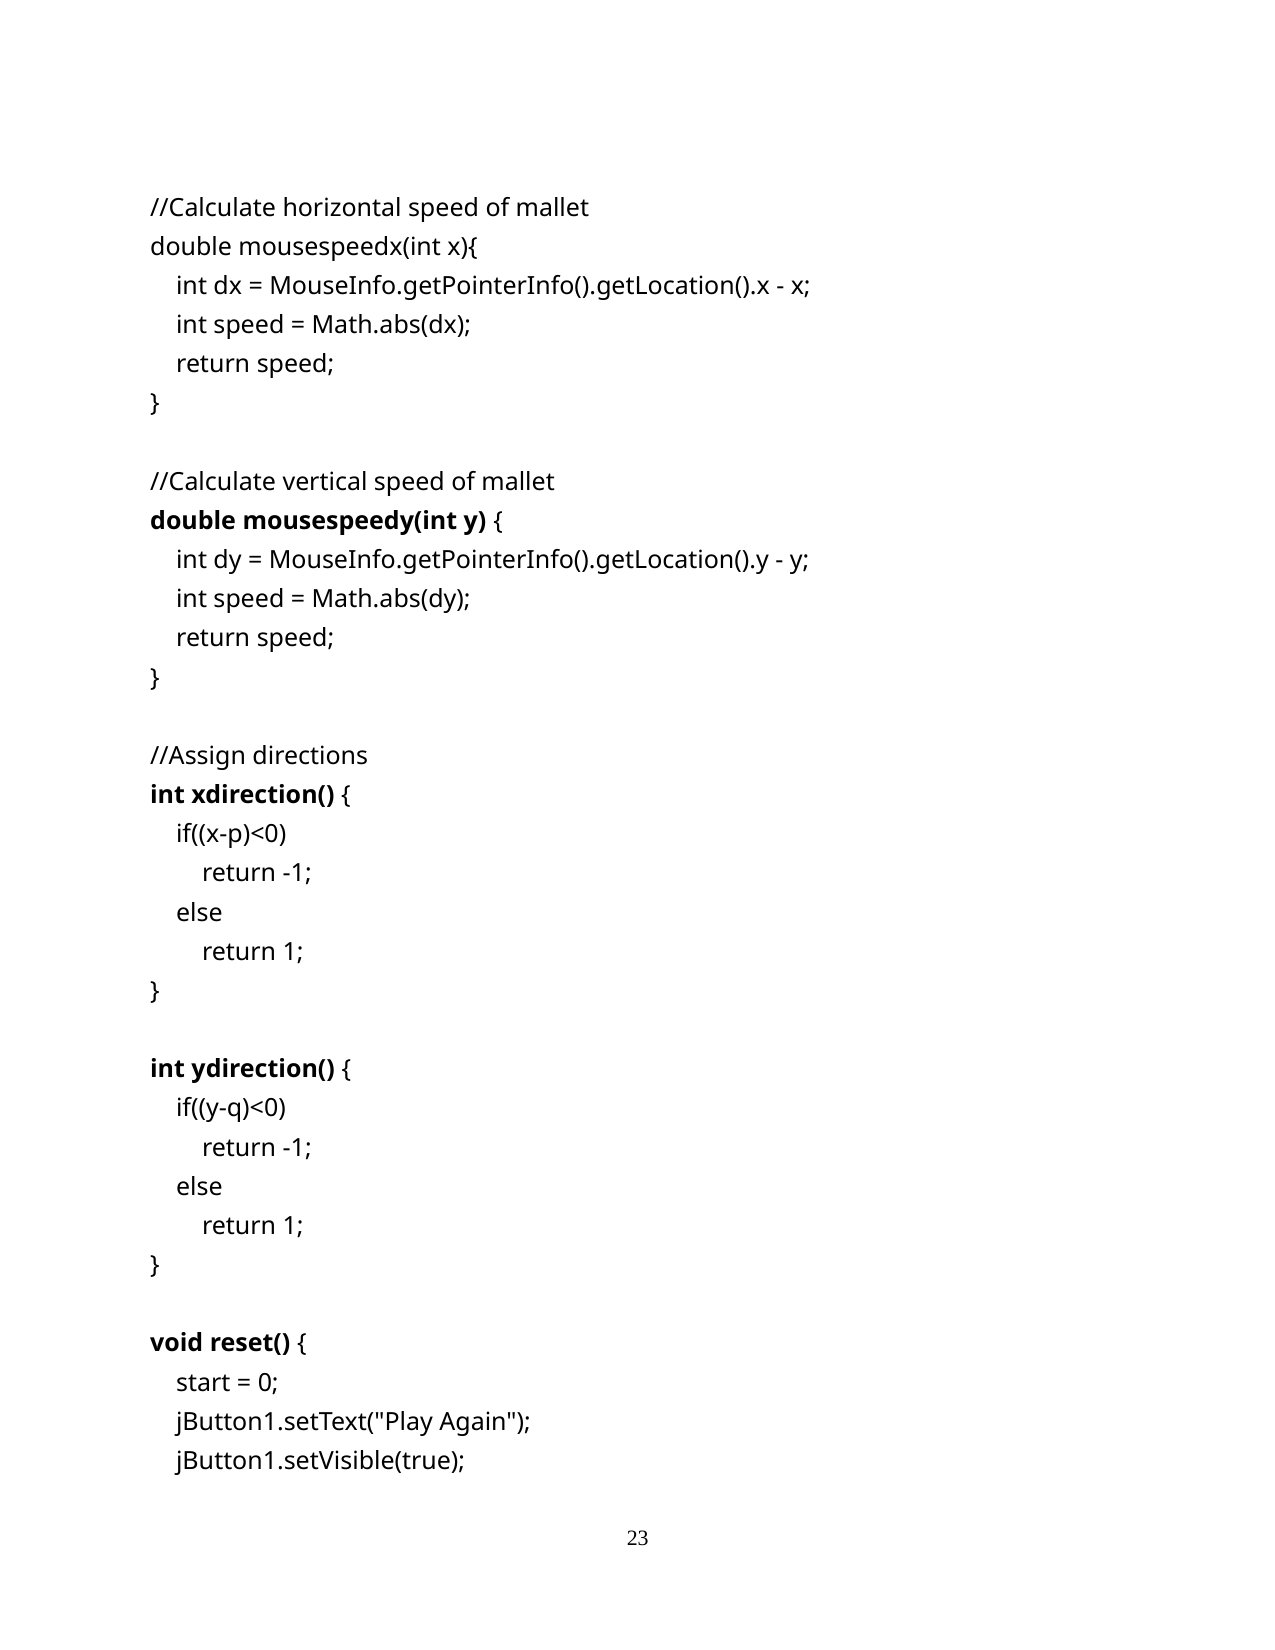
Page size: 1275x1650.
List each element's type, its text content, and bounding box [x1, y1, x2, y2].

text } [150, 1247, 1125, 1281]
text return 1; [150, 1207, 1125, 1242]
text start = 0; [150, 1364, 1125, 1398]
text } [150, 385, 1125, 419]
text if((x-p)<0) [150, 816, 1125, 850]
text //Assign directions [150, 737, 1125, 772]
text return -1; [150, 855, 1125, 889]
text return -1; [150, 1129, 1125, 1163]
text return 1; [150, 933, 1125, 967]
text //Calculate vertical speed of mallet [150, 463, 1125, 497]
text } [150, 972, 1125, 1007]
text if((y-q)<0) [150, 1090, 1125, 1124]
text double mousespeedx(int x){ [150, 228, 1125, 262]
text double mousespeedy(int y) { [150, 502, 1125, 537]
text jButton1.setText("Play Again"); [150, 1403, 1125, 1437]
text void reset() { [150, 1325, 1125, 1359]
text } [150, 659, 1125, 693]
text else [150, 894, 1125, 928]
text return speed; [150, 620, 1125, 654]
text int speed = Math.abs(dy); [150, 581, 1125, 615]
text int speed = Math.abs(dx); [150, 307, 1125, 341]
text return speed; [150, 346, 1125, 380]
text int ydirection() { [150, 1051, 1125, 1085]
text //Calculate horizontal speed of mallet [150, 189, 1125, 223]
text int xdirection() { [150, 777, 1125, 811]
text int dx = MouseInfo.getPointerInfo().getLocation().x - x; [150, 267, 1125, 302]
text else [150, 1168, 1125, 1202]
text jButton1.setVisible(true); [150, 1442, 1125, 1477]
text int dy = MouseInfo.getPointerInfo().getLocation().y - y; [150, 542, 1125, 576]
